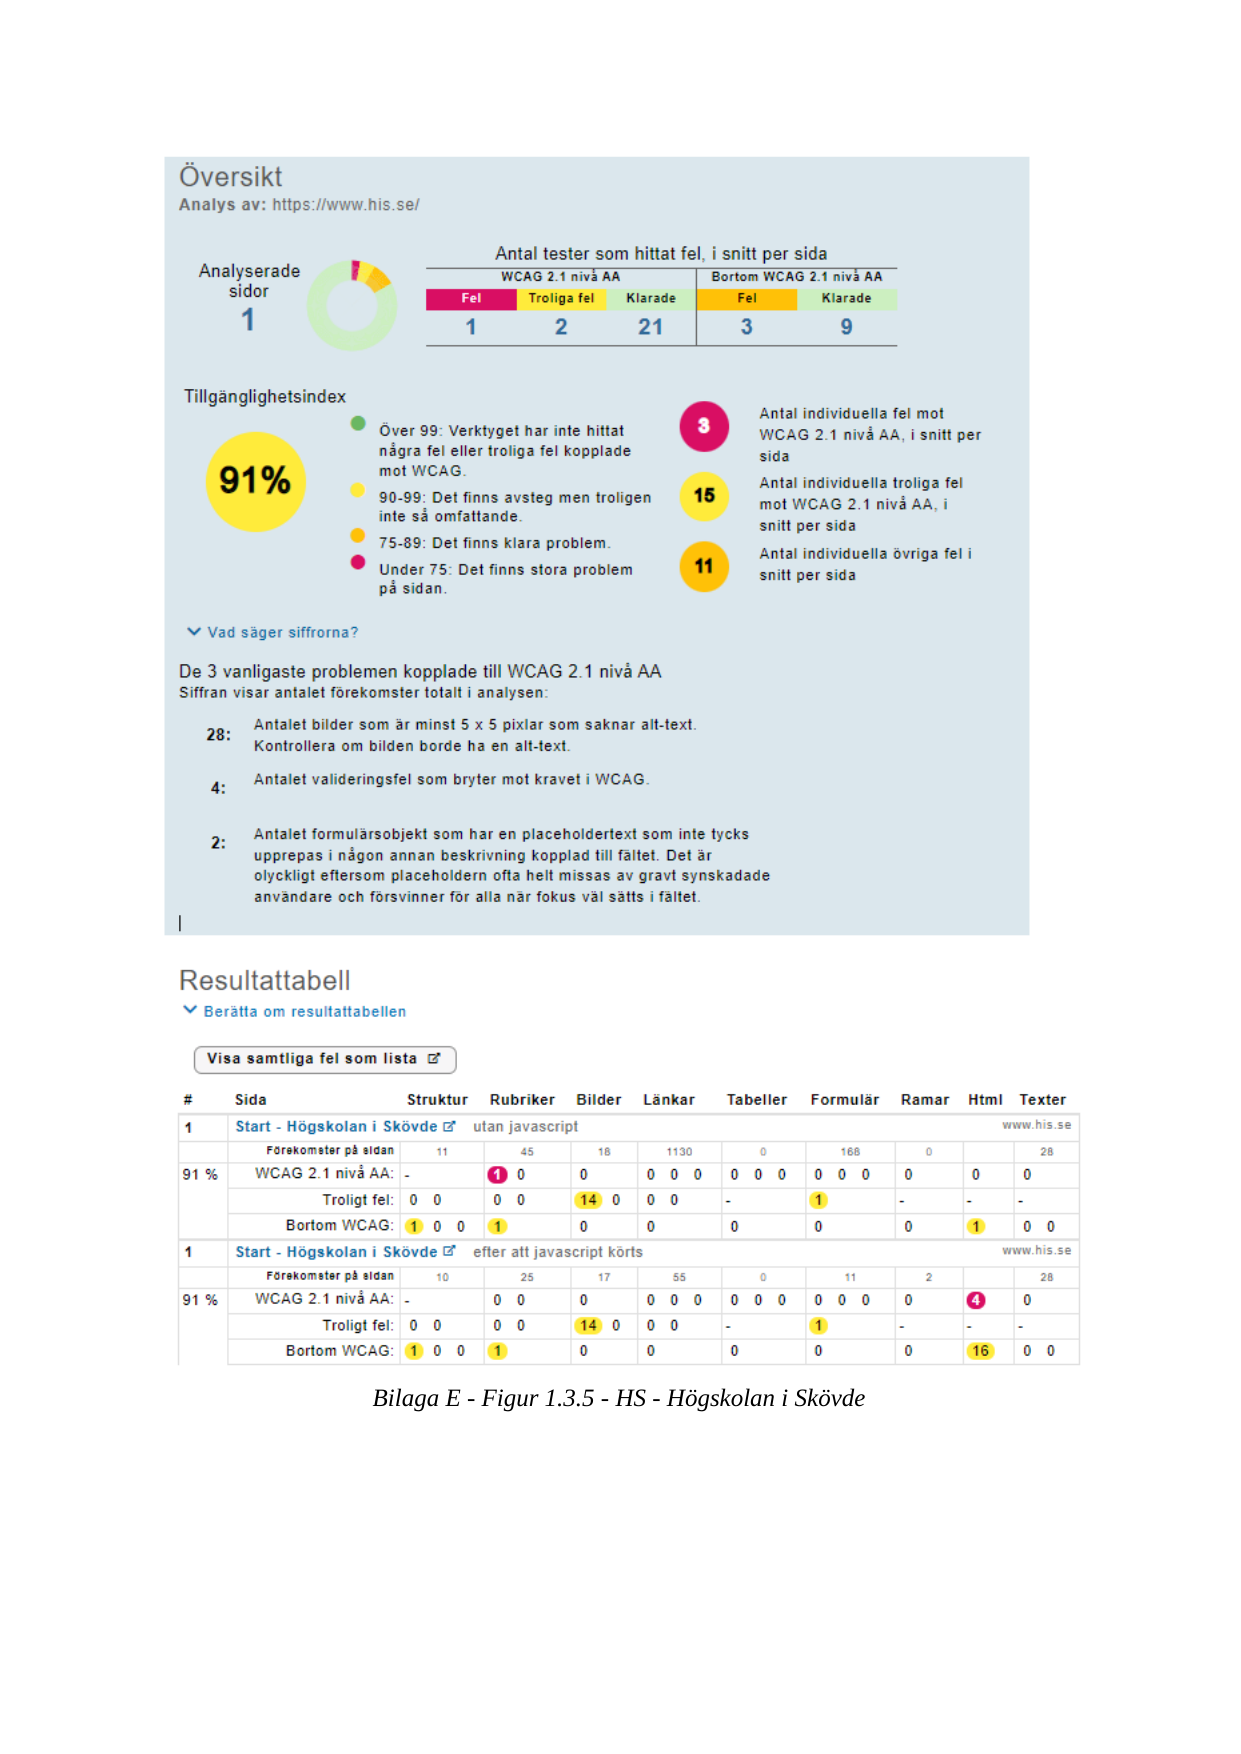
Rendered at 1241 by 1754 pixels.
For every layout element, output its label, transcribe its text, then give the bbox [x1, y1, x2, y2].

picture [150, 150, 1091, 1380]
text Bilaga E - Figur 1.3.5 - HS - Högskolan i Skövde [150, 1383, 1090, 1412]
